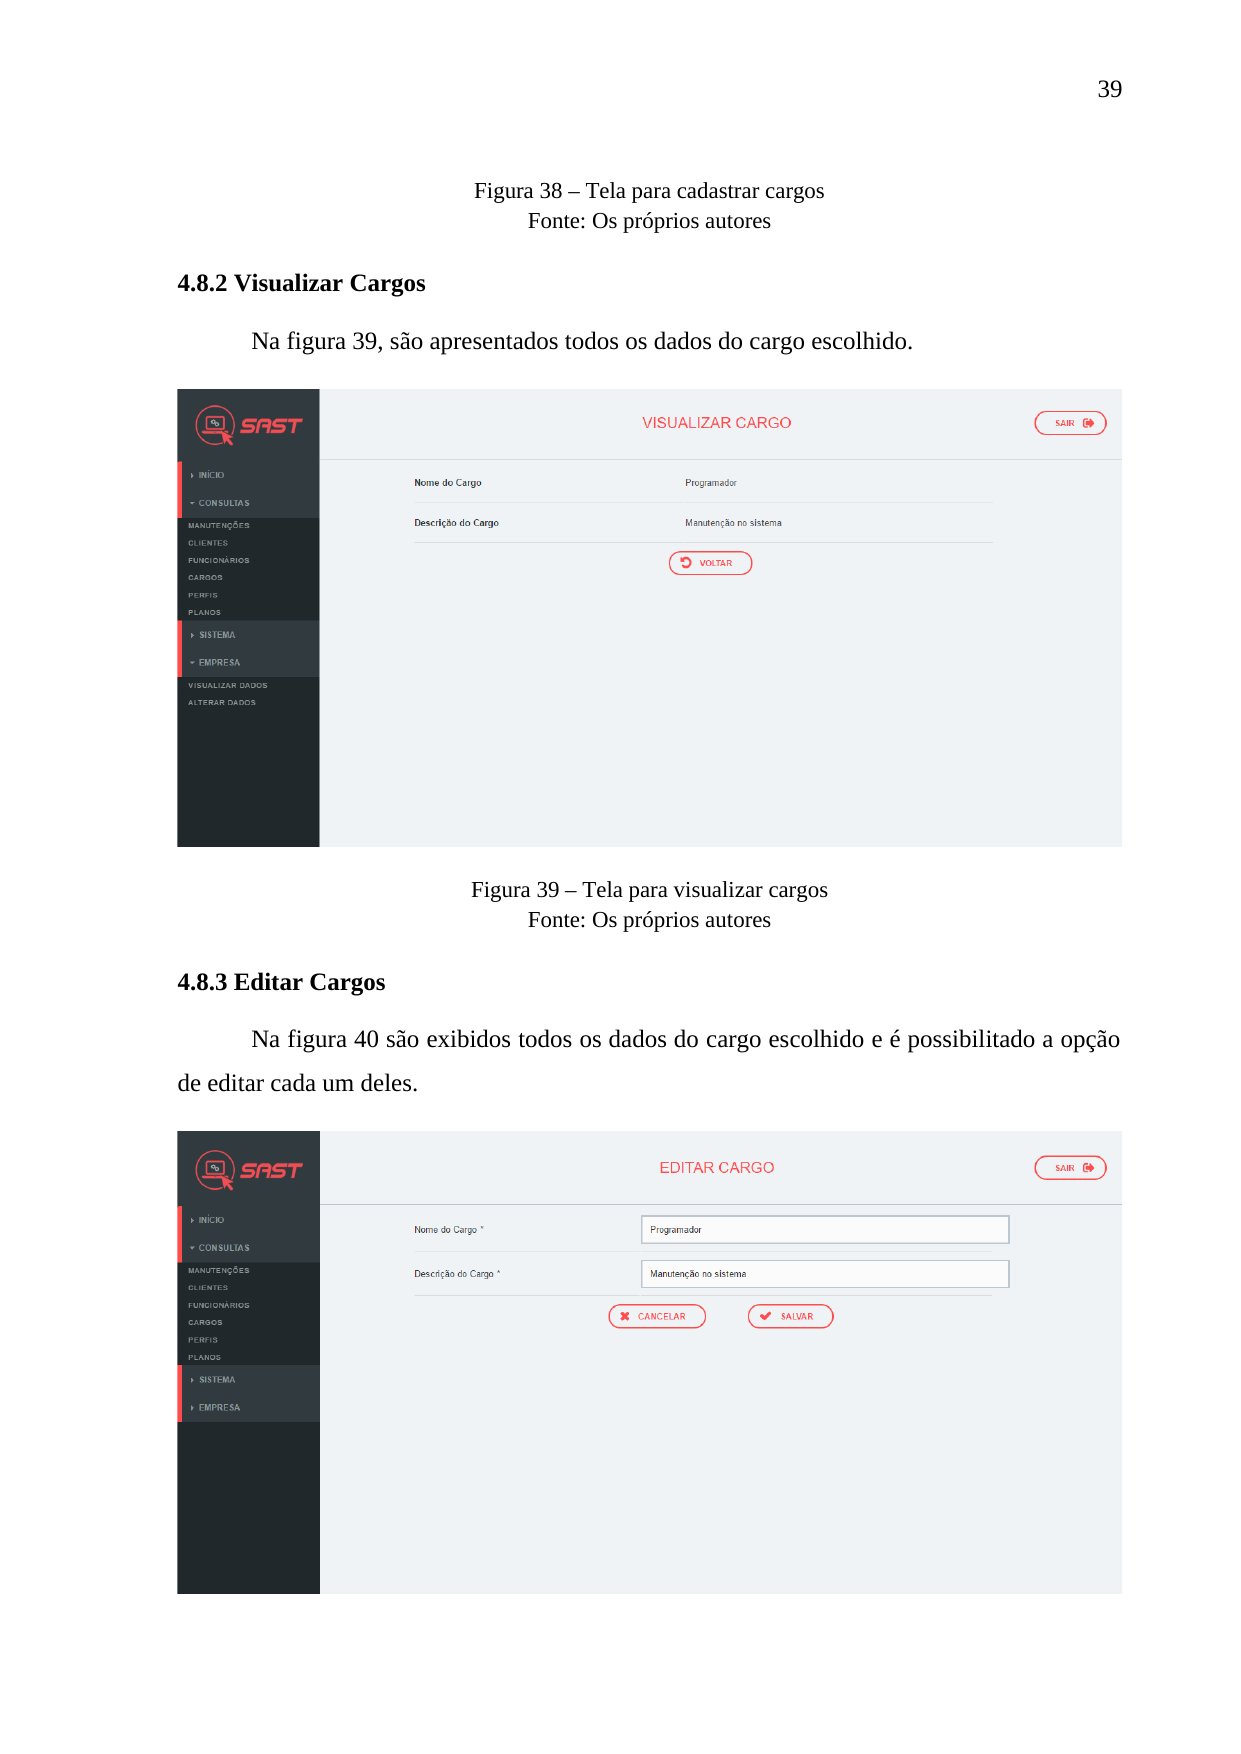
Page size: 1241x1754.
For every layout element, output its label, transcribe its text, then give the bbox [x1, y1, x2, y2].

text Fonte: Os próprios autores [177, 906, 1122, 932]
text Figura 39 – Tela para visualizar cargos [177, 876, 1122, 902]
picture [177, 389, 1123, 847]
picture [177, 1131, 1123, 1594]
text Na figura 40 são exibidos todos os dados do cargo escolhido e é possibilitado a opção de editar cada um deles. [177, 1024, 1122, 1096]
text Na figura 39, são apresentados todos os dados do cargo escolhido. [177, 326, 1122, 354]
text Fonte: Os próprios autores [177, 207, 1122, 234]
text 4.8.2 Visualizar Cargos [177, 268, 1122, 297]
text 4.8.3 Editar Cargos [177, 967, 1122, 995]
text Figura 38 – Tela para cadastrar cargos [177, 177, 1122, 203]
